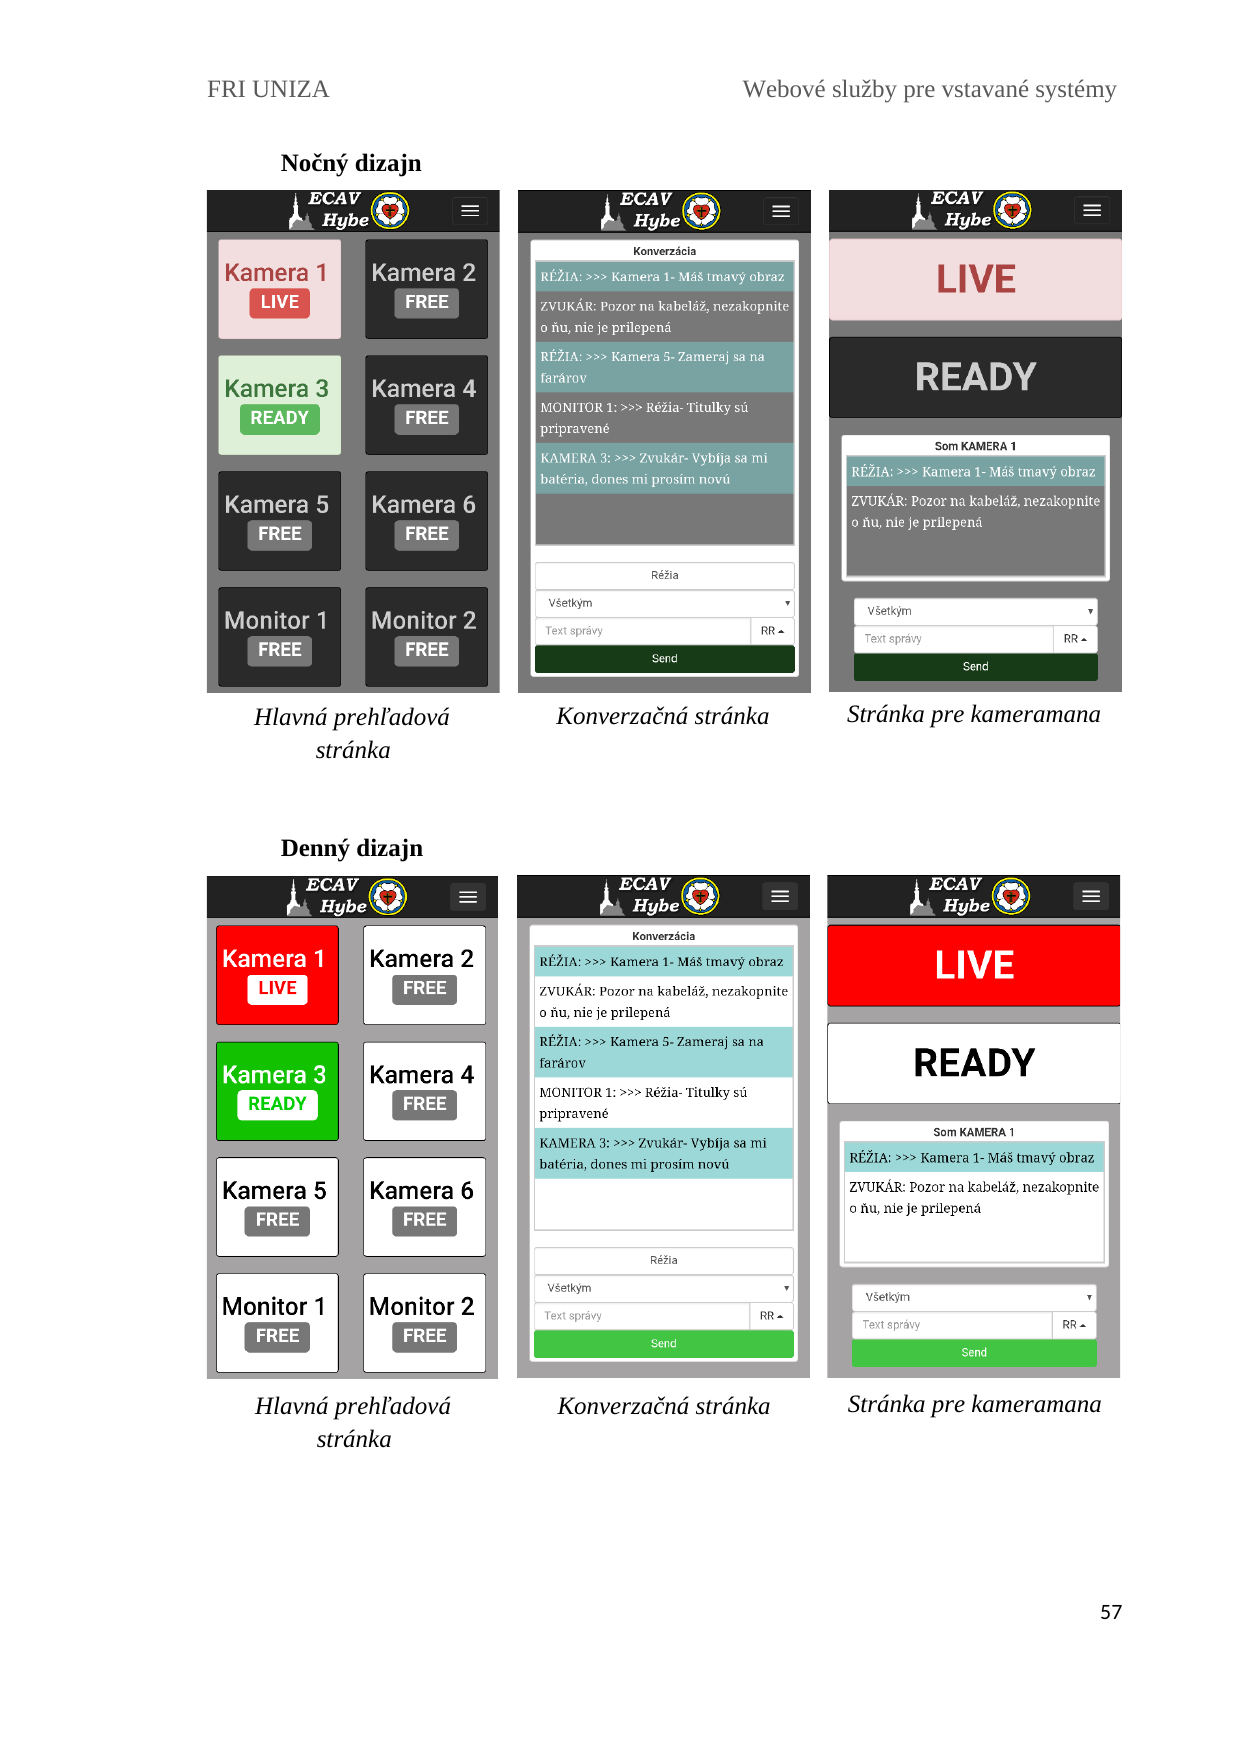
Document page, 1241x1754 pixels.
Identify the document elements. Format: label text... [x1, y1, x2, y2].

text Nočný dizajn [207, 148, 1122, 176]
picture [829, 190, 1122, 692]
picture [518, 190, 811, 693]
text Denný dizajn [207, 833, 1122, 862]
picture [827, 875, 1121, 1378]
picture [517, 875, 810, 1378]
picture [206, 876, 498, 1379]
picture [206, 190, 500, 693]
